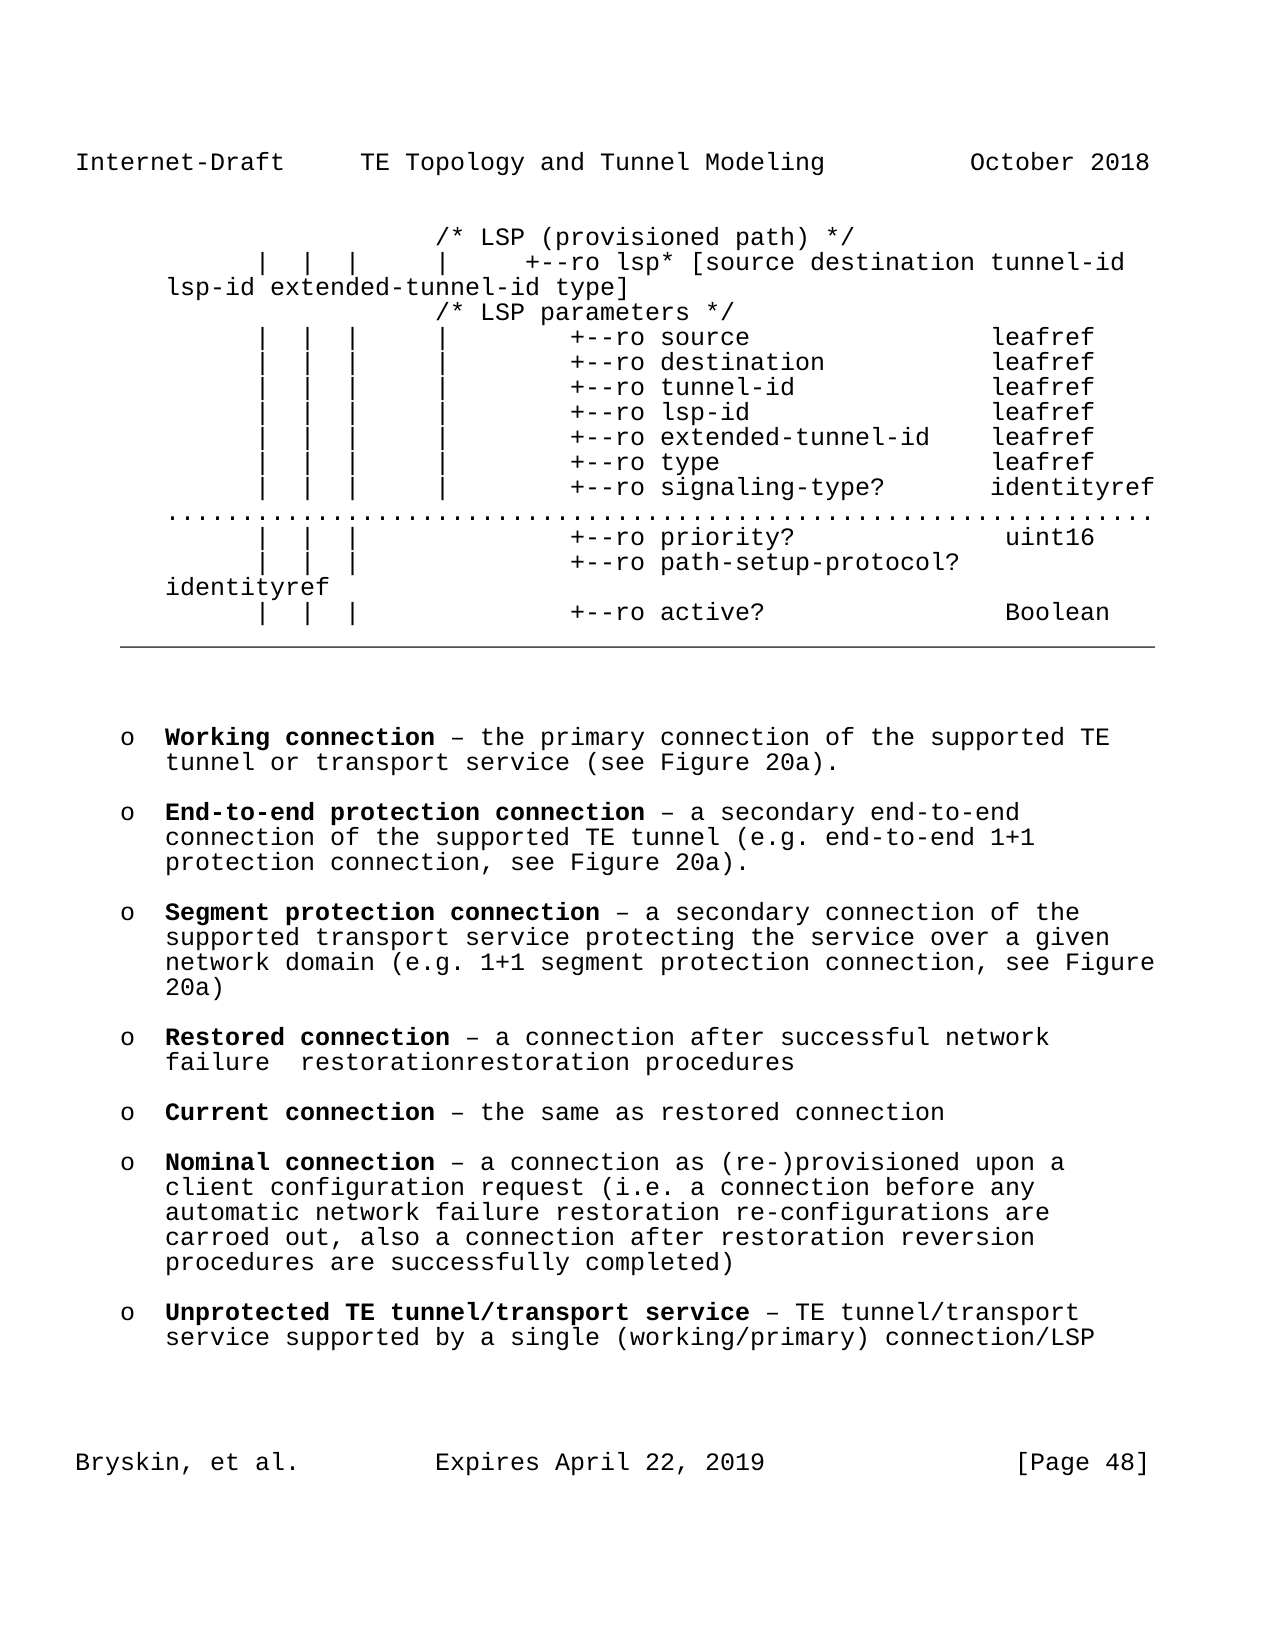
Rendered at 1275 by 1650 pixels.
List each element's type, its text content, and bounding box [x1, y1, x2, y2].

list Working connection – the primary connection of the supported TE tunnel or transport service (see Figure 20a). [120, 725, 1158, 775]
list Segment protection connection – a secondary connection of the supported transport service protecting the service over a given network domain (e.g. 1+1 segment protection connection, see Figure 20a) [120, 900, 1158, 1000]
text | | | | +--ro type leafref [165, 450, 1158, 475]
list Unprotected TE tunnel/transport service – TE tunnel/transport service supported by a single (working/primary) connection/LSP [120, 1300, 1158, 1350]
text .................................................................. [165, 500, 1158, 525]
text | | | | +--ro signaling-type? identityref [165, 475, 1158, 500]
text | | | | +--ro destination leafref [165, 350, 1158, 375]
list Restored connection – a connection after successful network failure restorationrestoration procedures [120, 1025, 1158, 1075]
text | | | | +--ro source leafref [165, 325, 1158, 350]
list Current connection – the same as restored connection [120, 1100, 1158, 1125]
text | | | | +--ro lsp-id leafref [165, 400, 1158, 425]
text | | | | +--ro lsp* [source destination tunnel-id lsp-id extended-tunnel-id type] [165, 250, 1158, 300]
text | | | +--ro path-setup-protocol? identityref [165, 550, 1158, 600]
text | | | | +--ro tunnel-id leafref [165, 375, 1158, 400]
list Nominal connection – a connection as (re-)provisioned upon a client configuration request (i.e. a connection before any automatic network failure restoration re-configurations are carroed out, also a connection after restoration reversion procedures are successfully completed) [120, 1150, 1158, 1275]
text | | | +--ro priority? uint16 [165, 525, 1158, 550]
text /* LSP parameters */ [165, 300, 1158, 325]
text | | | +--ro active? Boolean [165, 600, 1158, 625]
list End-to-end protection connection – a secondary end-to-end connection of the supported TE tunnel (e.g. end-to-end 1+1 protection connection, see Figure 20a). [120, 800, 1158, 875]
text | | | | +--ro extended-tunnel-id leafref [165, 425, 1158, 450]
list _____________________________________________________________________ [120, 625, 1158, 650]
text /* LSP (provisioned path) */ [165, 225, 1158, 250]
